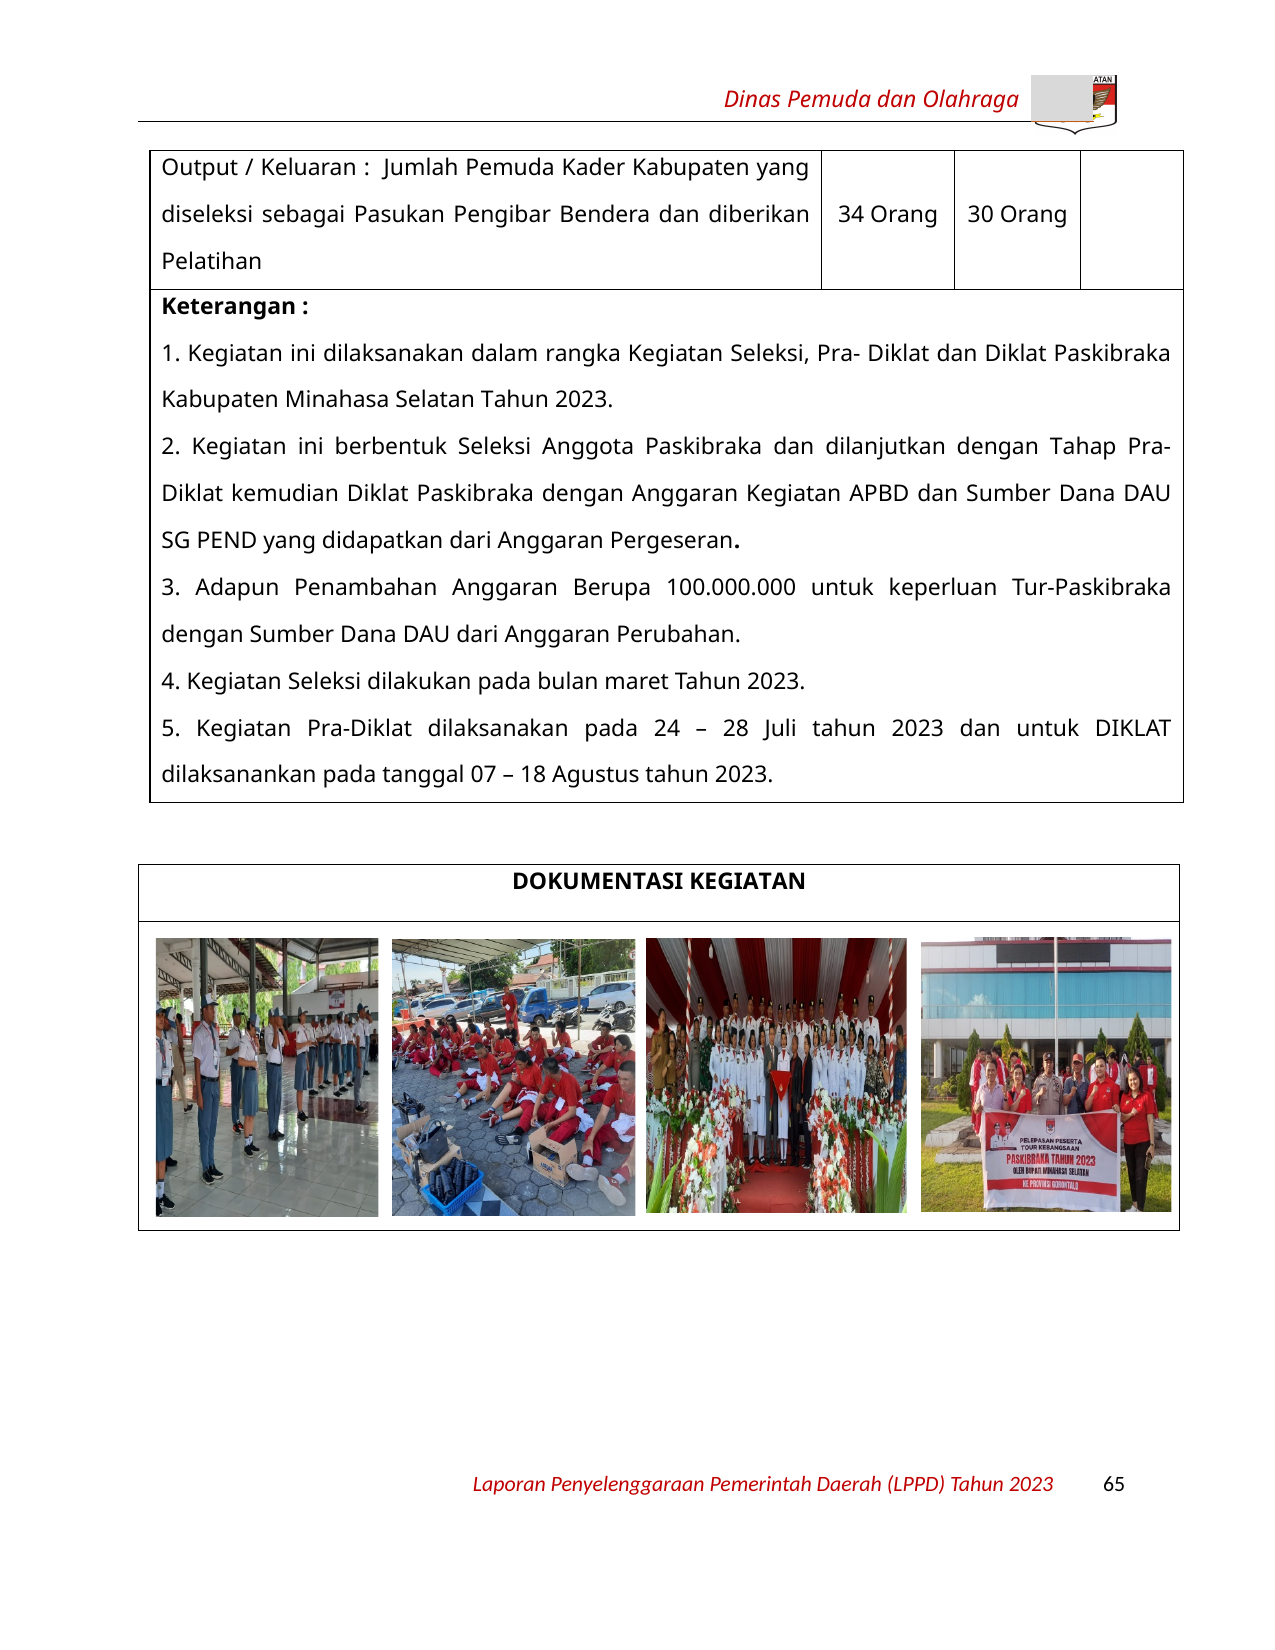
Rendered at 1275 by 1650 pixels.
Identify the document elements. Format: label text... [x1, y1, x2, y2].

table_cell 34 Orang [822, 151, 954, 288]
table_cell [139, 922, 1179, 1230]
picture [392, 939, 636, 1216]
table_cell 30 Orang [955, 151, 1080, 288]
picture [155, 938, 379, 1217]
table_cell [1081, 151, 1183, 288]
table_cell Output / Keluaran : Jumlah Pemuda Kader Kabupaten yang diseleksi sebagai Pasukan Pengibar Bendera dan diberikan Pelatihan [151, 151, 821, 288]
table_cell Keterangan : 1. Kegiatan ini dilaksanakan dalam rangka Kegiatan Seleksi, Pra- Diklat dan Diklat Paskibraka Kabupaten Minahasa Selatan Tahun 2023. 2. Kegiatan ini berbentuk Seleksi Anggota Paskibraka dan dilanjutkan dengan Tahap Pra-Diklat kemudian Diklat Paskibraka dengan Anggaran Kegiatan APBD dan Sumber Dana DAU SG PEND yang didapatkan dari Anggaran Pergeseran. 3. Adapun Penambahan Anggaran Berupa 100.000.000 untuk keperluan Tur-Paskibraka dengan Sumber Dana DAU dari Anggaran Perubahan. 4. Kegiatan Seleksi dilakukan pada bulan maret Tahun 2023. 5. Kegiatan Pra-Diklat dilaksanakan pada 24 – 28 Juli tahun 2023 dan untuk DIKLAT dilaksanankan pada tanggal 07 – 18 Agustus tahun 2023. [151, 290, 1183, 802]
picture [1034, 75, 1117, 135]
picture [921, 937, 1172, 1212]
table_header DOKUMENTASI KEGIATAN [139, 865, 1179, 921]
picture [646, 938, 907, 1213]
